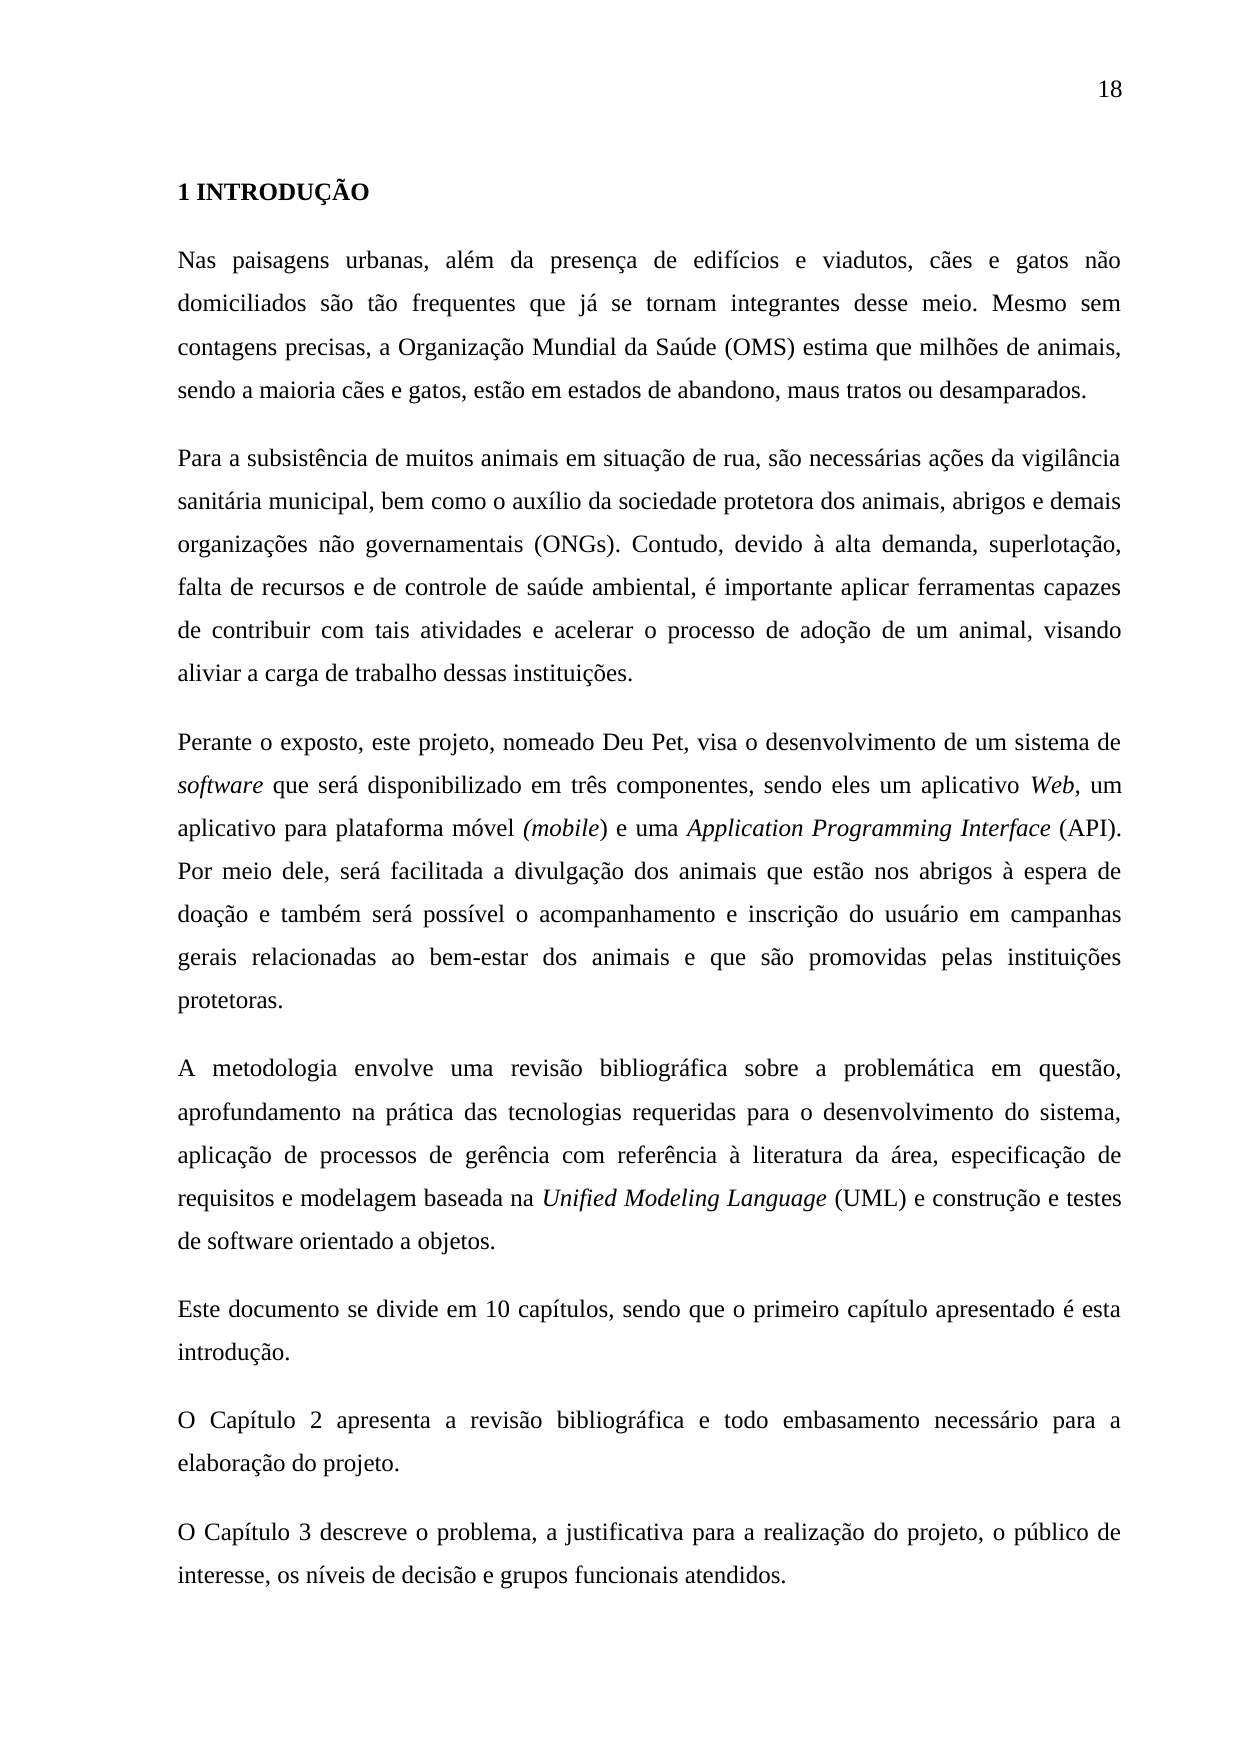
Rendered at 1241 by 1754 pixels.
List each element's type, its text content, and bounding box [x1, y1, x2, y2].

text O Capítulo 2 apresenta a revisão bibliográfica e todo embasamento necessário para a elaboração do projeto. [177, 1405, 1122, 1477]
text Nas paisagens urbanas, além da presença de edifícios e viadutos, cães e gatos não domiciliados são tão frequentes que já se tornam integrantes desse meio. Mesmo sem contagens precisas, a Organização Mundial da Saúde (OMS) estima que milhões de animais, sendo a maioria cães e gatos, estão em estados de abandono, maus tratos ou desamparados. [177, 245, 1122, 403]
text Este documento se divide em 10 capítulos, sendo que o primeiro capítulo apresentado é esta introdução. [177, 1294, 1122, 1366]
text Perante o exposto, este projeto, nomeado Deu Pet, visa o desenvolvimento de um sistema de software que será disponibilizado em três componentes, sendo eles um aplicativo Web, um aplicativo para plataforma móvel (mobile) e uma Application Programming Interface (API). Por meio dele, será facilitada a divulgação dos animais que estão nos abrigos à espera de doação e também será possível o acompanhamento e inscrição do usuário em campanhas gerais relacionadas ao bem-estar dos animais e que são promovidas pelas instituições protetoras. [177, 727, 1122, 1014]
subtitle 1 INTRODUÇÃO [177, 177, 1122, 206]
text Para a subsistência de muitos animais em situação de rua, são necessárias ações da vigilância sanitária municipal, bem como o auxílio da sociedade protetora dos animais, abrigos e demais organizações não governamentais (ONGs). Contudo, devido à alta demanda, superlotação, falta de recursos e de controle de saúde ambiental, é importante aplicar ferramentas capazes de contribuir com tais atividades e acelerar o processo de adoção de um animal, visando aliviar a carga de trabalho dessas instituições. [177, 443, 1122, 687]
text O Capítulo 3 descreve o problema, a justificativa para a realização do projeto, o público de interesse, os níveis de decisão e grupos funcionais atendidos. [177, 1517, 1122, 1588]
text A metodologia envolve uma revisão bibliográfica sobre a problemática em questão, aprofundamento na prática das tecnologias requeridas para o desenvolvimento do sistema, aplicação de processos de gerência com referência à literatura da área, especificação de requisitos e modelagem baseada na Unified Modeling Language (UML) e construção e testes de software orientado a objetos. [177, 1053, 1122, 1255]
